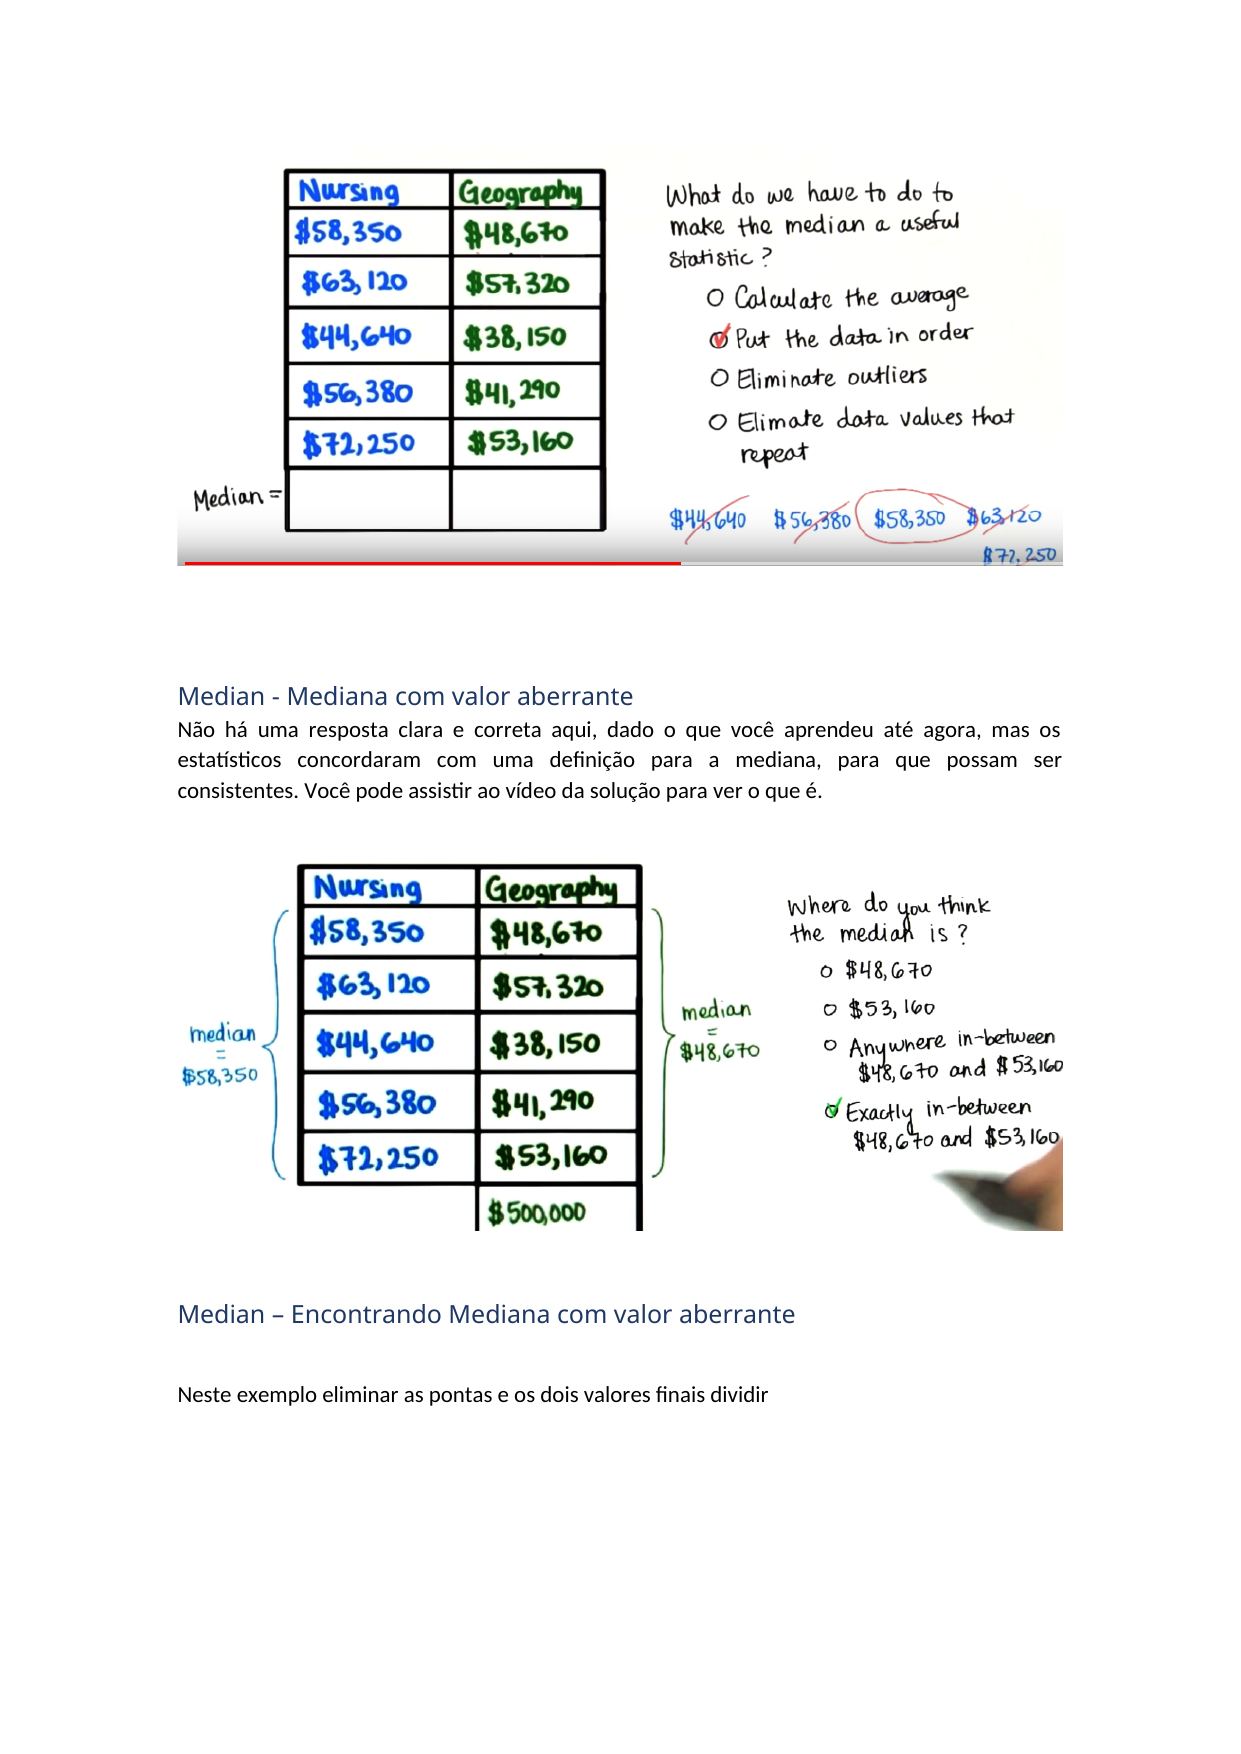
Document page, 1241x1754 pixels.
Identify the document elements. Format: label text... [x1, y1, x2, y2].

text Não há uma resposta clara e correta aqui, dado o que você aprendeu até agora, mas os estatísticos concordaram com uma definição para a mediana, para que possam ser consistentes. Você pode assistir ao vídeo da solução para ver o que é. [177, 773, 1063, 804]
subtitle Median – Encontrando Mediana com valor aberrante [177, 1296, 1063, 1330]
picture [177, 147, 1063, 566]
text Neste exemplo eliminar as pontas e os dois valores finais dividir [177, 1380, 1063, 1408]
picture [177, 822, 1063, 1231]
subtitle Median - Mediana com valor aberrante [177, 678, 1063, 713]
